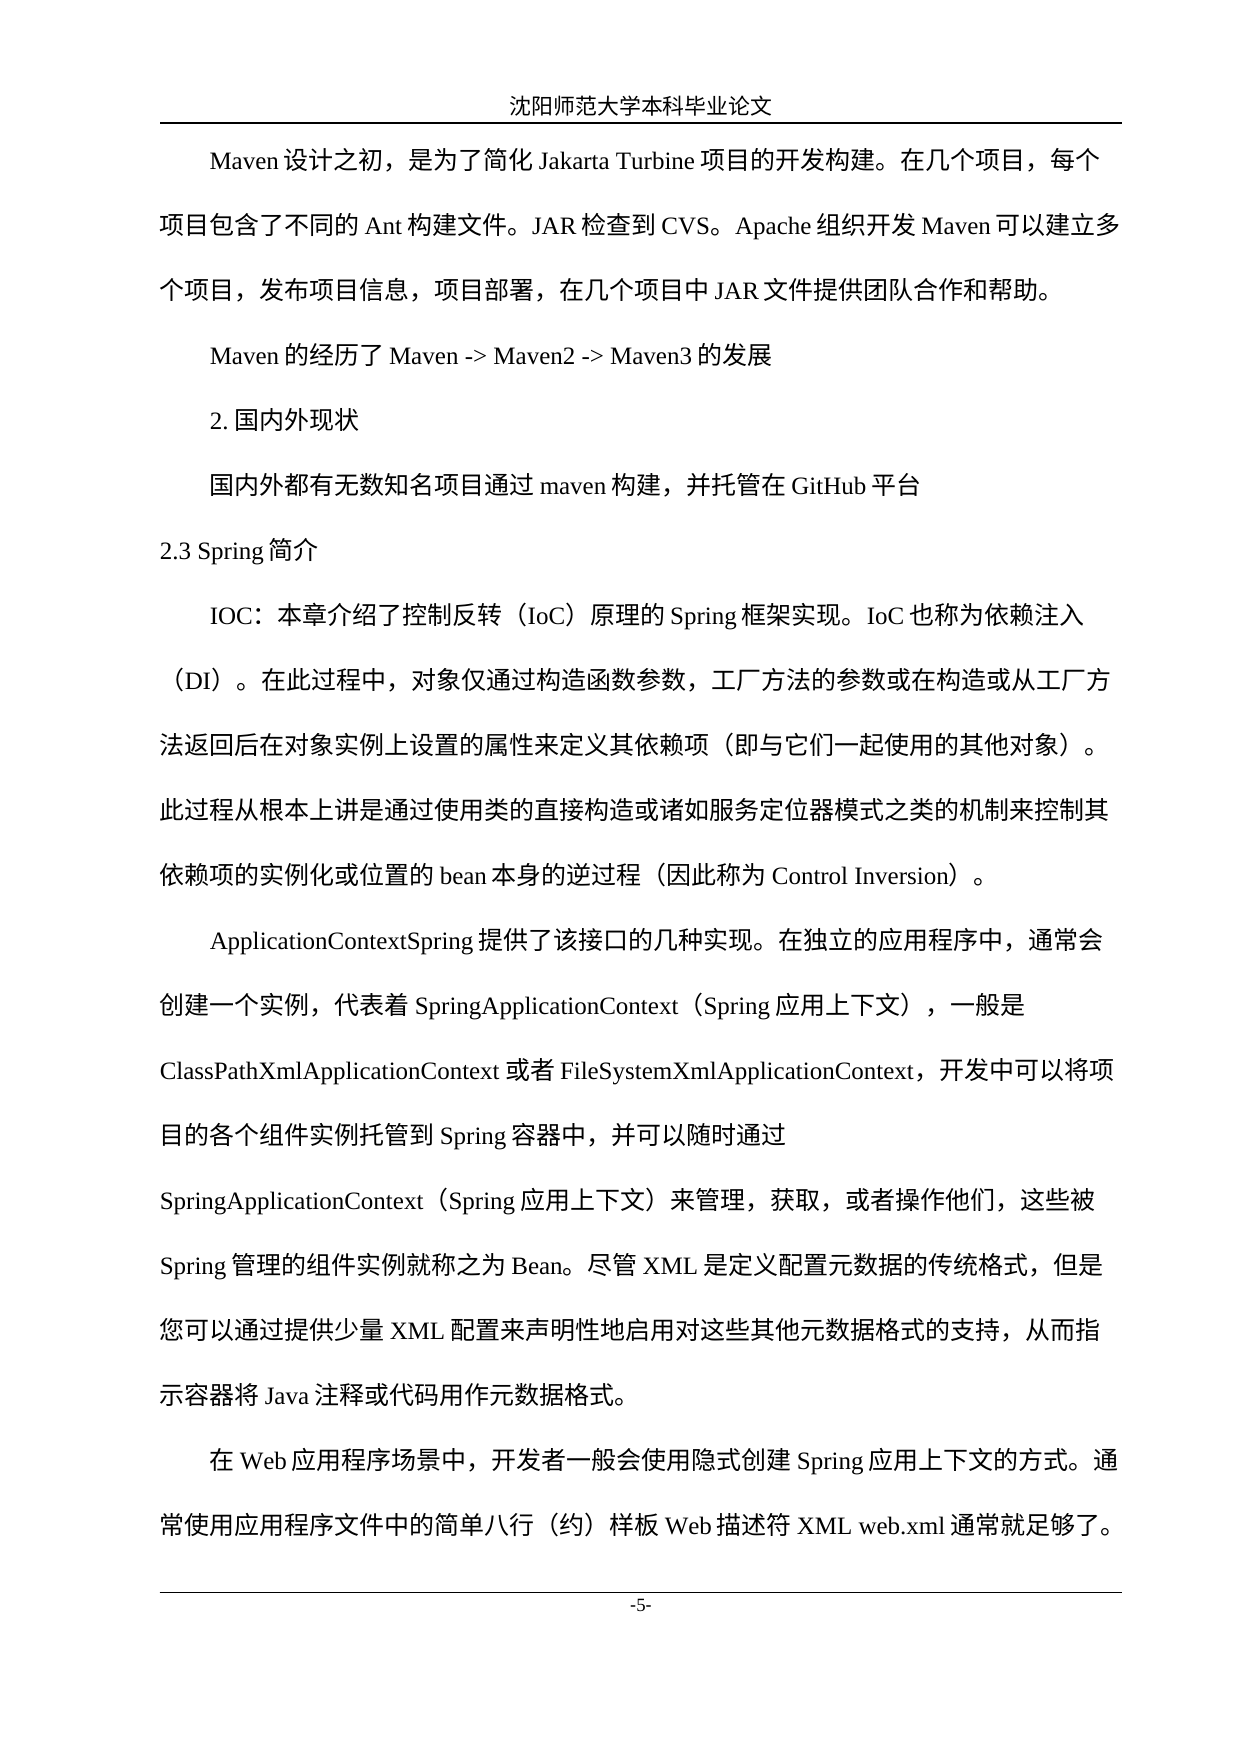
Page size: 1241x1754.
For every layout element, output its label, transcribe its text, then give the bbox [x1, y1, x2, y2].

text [159, 1426, 1122, 1556]
subtitle 2.3 Spring简介 [159, 516, 1122, 581]
text 国内外都有无数知名项目通过maven构建，并托管在GitHub平台 [159, 451, 1122, 516]
text Maven设计之初，是为了简化Jakarta Turbine项目的开发构建。在几个项目，每个项目包含了不同的Ant构建文件。JAR检查到CVS。Apache组织开发Maven可以建立多个项目，发布项目信息，项目部署，在几个项目中JAR文件提供团队合作和帮助。 [159, 126, 1122, 321]
text Maven的经历了Maven -> Maven2 -> Maven3的发展 [159, 321, 1122, 386]
text ApplicationContextSpring提供了该接口的几种实现。在独立的应用程序中，通常会创建一个实例，代表着SpringApplicationContext（Spring应用上下文），一般是ClassPathXmlApplicationContext或者FileSystemXmlApplicationContext，开发中可以将项目的各个组件实例托管到Spring容器中，并可以随时通过SpringApplicationContext（Spring应用上下文）来管理，获取，或者操作他们，这些被Spring管理的组件实例就称之为Bean。尽管XML是定义配置元数据的传统格式，但是您可以通过提供少量XML配置来声明性地启用对这些其他元数据格式的支持，从而指示容器将Java注释或代码用作元数据格式。 [159, 906, 1122, 1426]
text 2. 国内外现状 [159, 386, 1122, 451]
text IOC：本章介绍了控制反转（IoC）原理的Spring框架实现。IoC也称为依赖注入（DI）。在此过程中，对象仅通过构造函数参数，工厂方法的参数或在构造或从工厂方法返回后在对象实例上设置的属性来定义其依赖项（即与它们一起使用的其他对象）。此过程从根本上讲是通过使用类的直接构造或诸如服务定位器模式之类的机制来控制其依赖项的实例化或位置的bean本身的逆过程（因此称为Control Inversion）。 [159, 581, 1122, 906]
